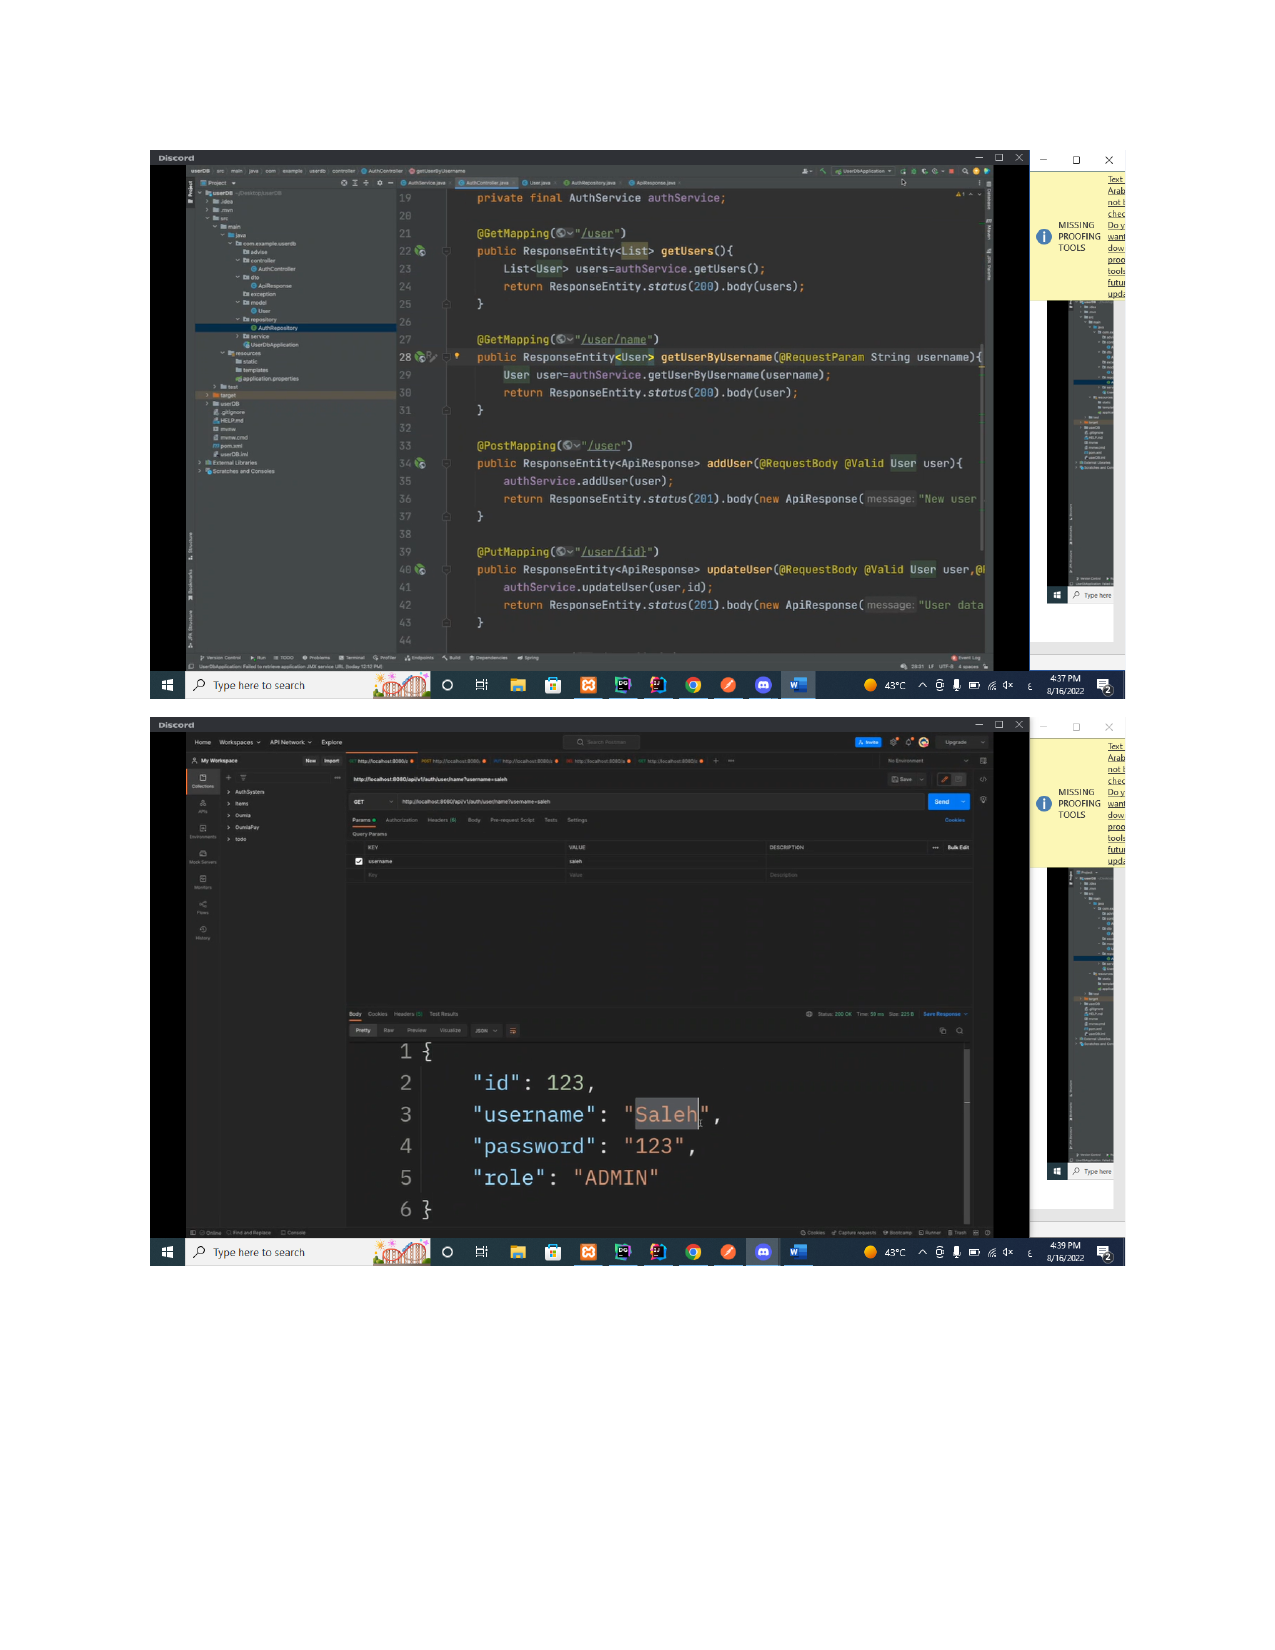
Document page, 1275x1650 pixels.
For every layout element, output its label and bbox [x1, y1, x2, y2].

picture [150, 150, 1125, 699]
picture [150, 717, 1125, 1266]
